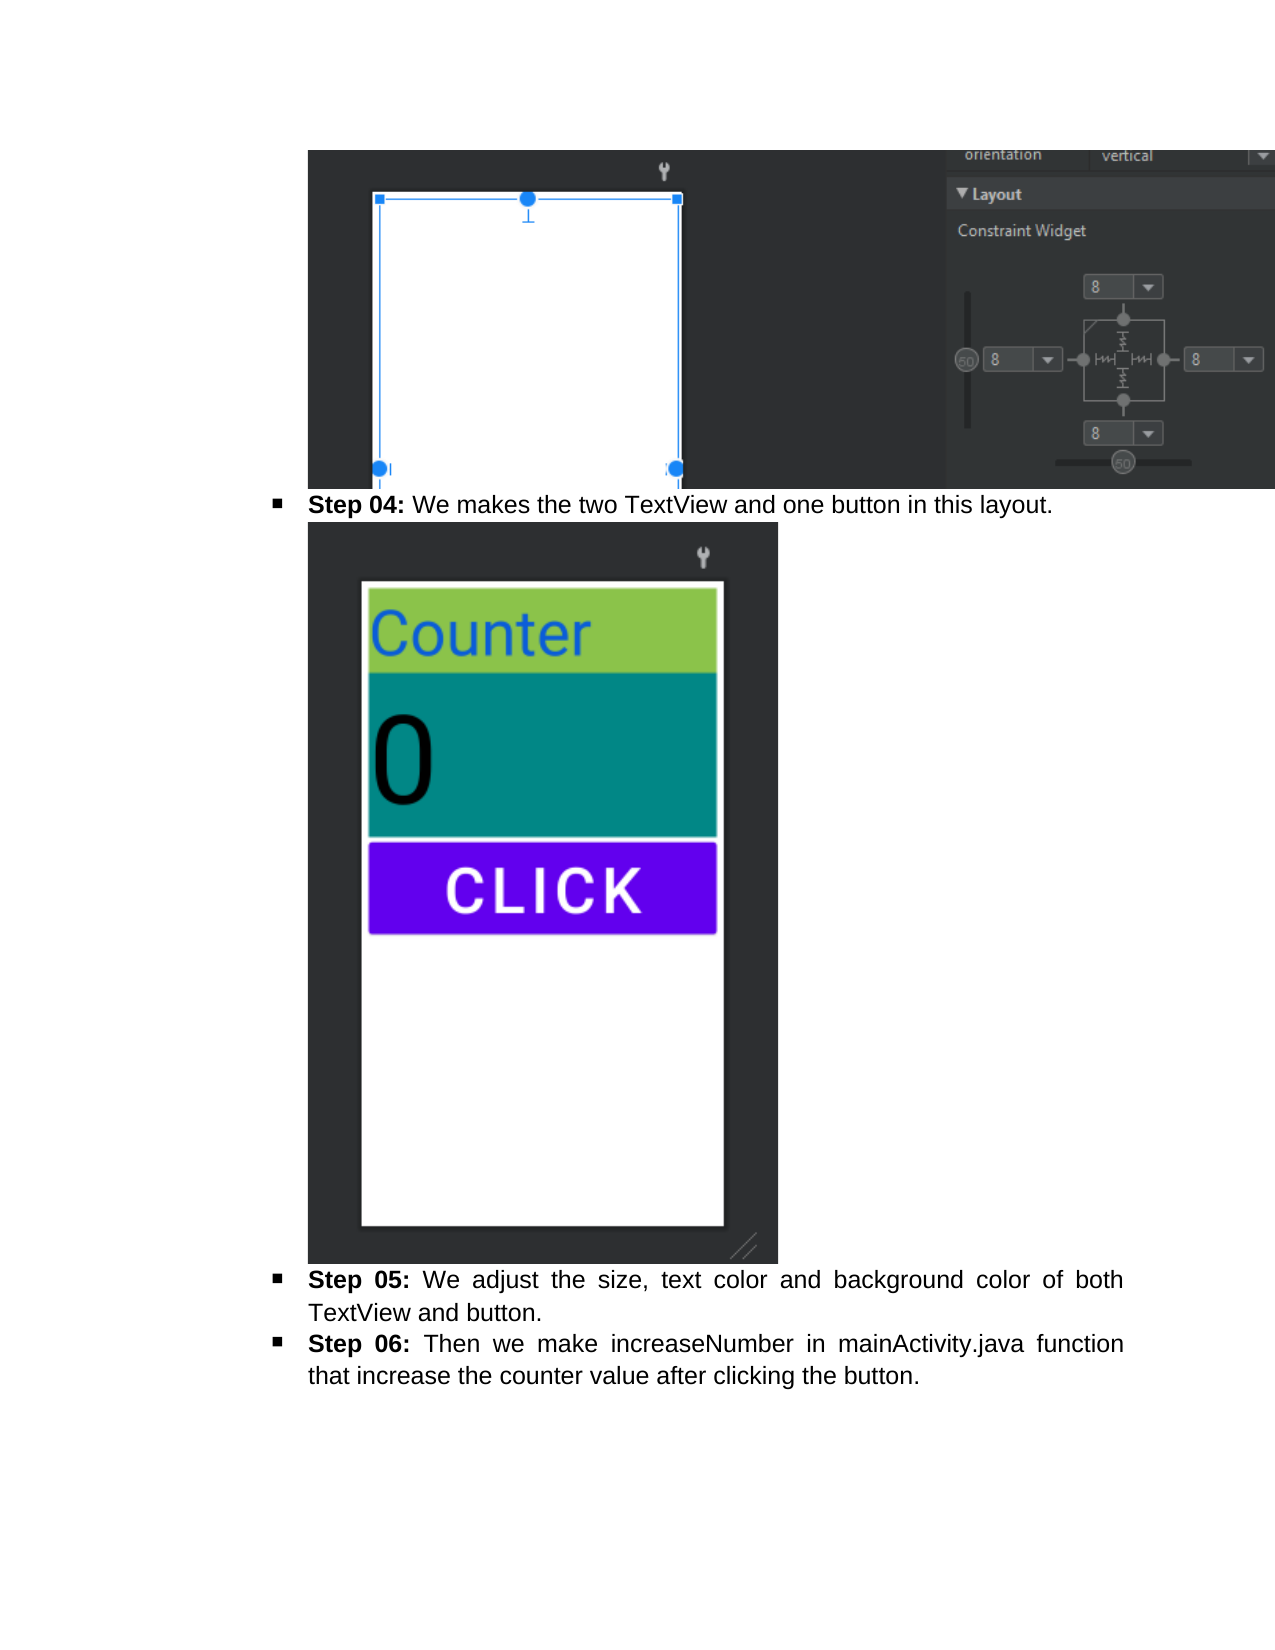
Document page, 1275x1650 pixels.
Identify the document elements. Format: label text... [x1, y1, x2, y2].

list Step 05: We adjust the size, text color and background color of both TextView and button. [270, 1266, 1125, 1326]
picture [307, 522, 779, 1264]
list Step 04: We makes the two TextView and one button in this layout. [270, 491, 1125, 520]
list Step 06: Then we make increaseNumber in mainActivity.java function that increase the counter value after clicking the button. [270, 1329, 1125, 1389]
picture [307, 150, 1275, 489]
